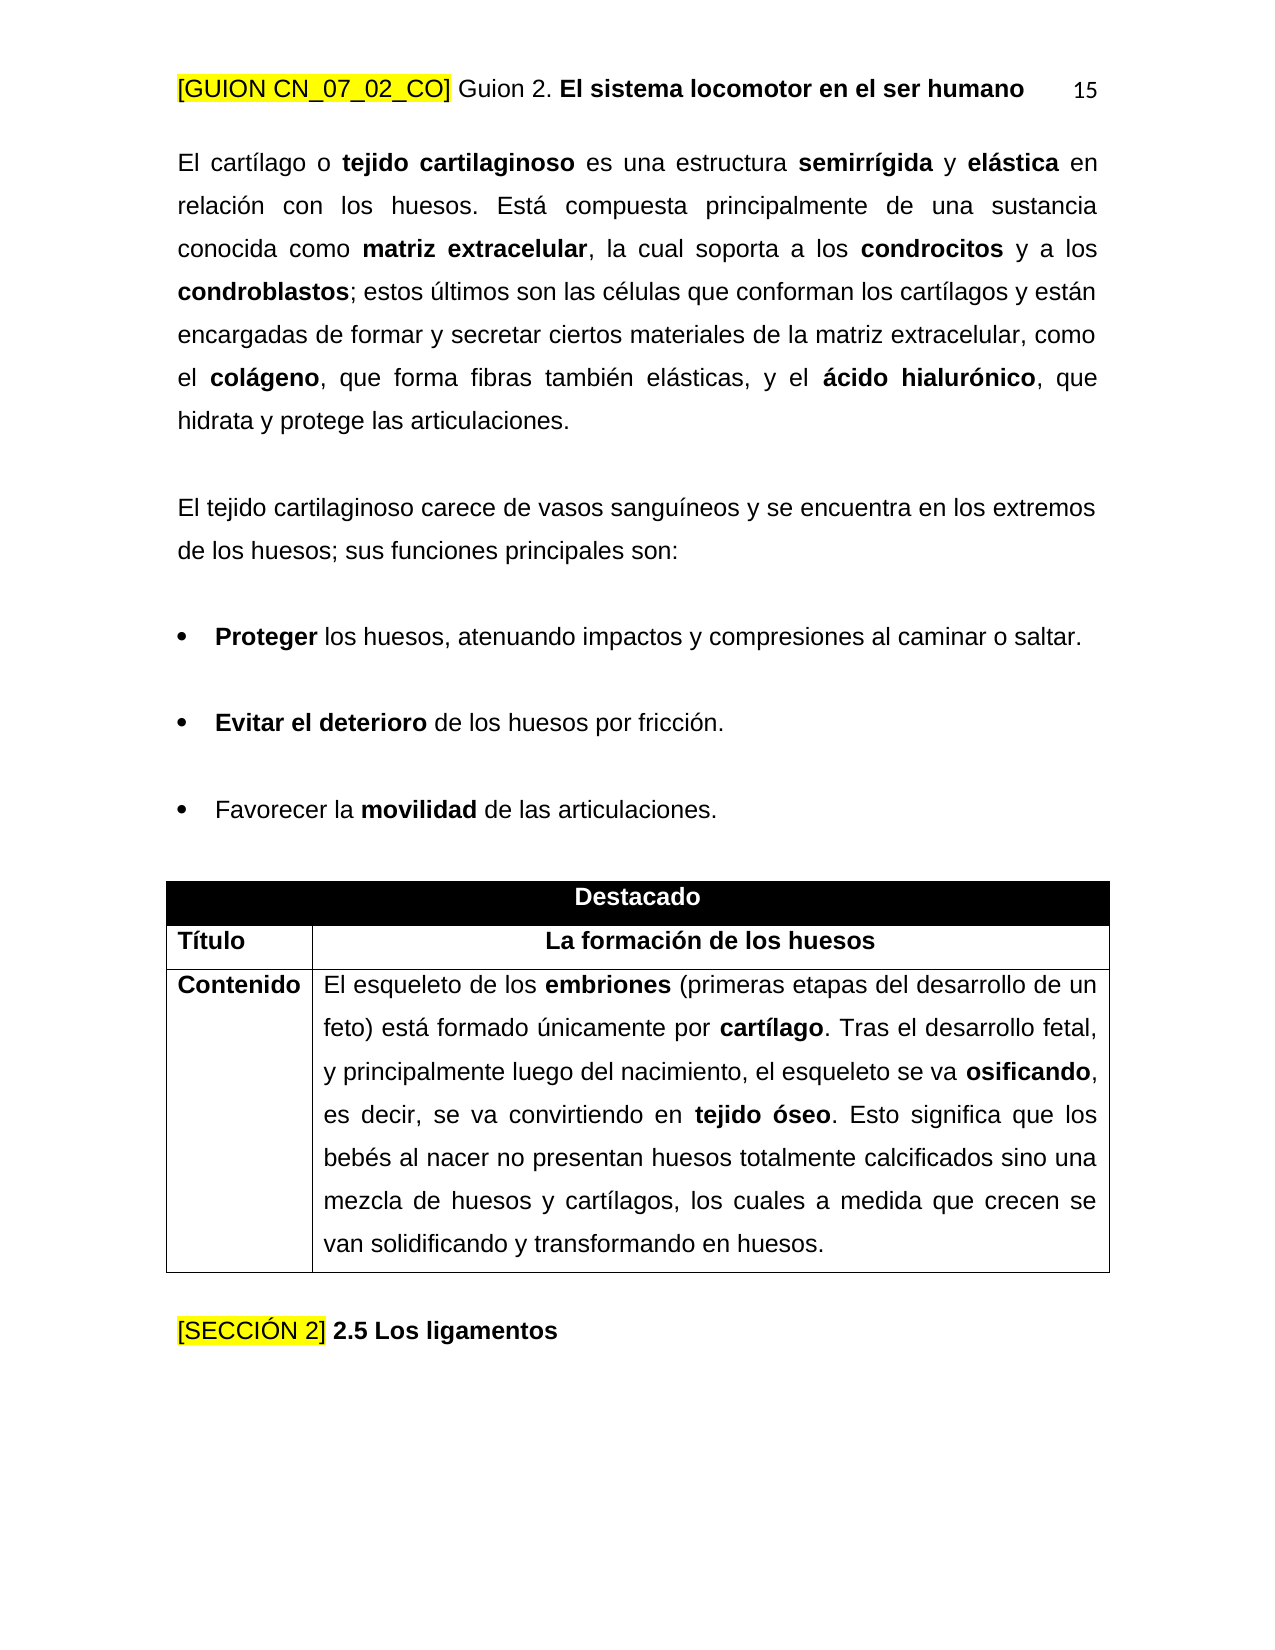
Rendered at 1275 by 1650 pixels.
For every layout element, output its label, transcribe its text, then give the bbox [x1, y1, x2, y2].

text El cartílago o tejido cartilaginoso es una estructura semirrígida y elástica en relación con los huesos. Está compuesta principalmente de una sustancia conocida como matriz extracelular, la cual soporta a los condrocitos y a los condroblastos; estos últimos son las células que conforman los cartílagos y están encargadas de formar y secretar ciertos materiales de la matriz extracelular, como el colágeno, que forma fibras también elásticas, y el ácido hialurónico, que hidrata y protege las articulaciones. [177, 148, 1098, 435]
list Proteger los huesos, atenuando impactos y compresiones al caminar o saltar. [177, 622, 1098, 651]
text [SECCIÓN 2] 2.5 Los ligamentos [326, 1316, 1098, 1345]
list Evitar el deterioro de los huesos por fricción. [177, 708, 1098, 737]
table_cell Contenido [167, 970, 312, 1272]
text El tejido cartilaginoso carece de vasos sanguíneos y se encuentra en los extremos de los huesos; sus funciones principales son: [177, 493, 1098, 564]
table_cell El esqueleto de los embriones (primeras etapas del desarrollo de un feto) está formado únicamente por cartílago. Tras el desarrollo fetal, y principalmente luego del nacimiento, el esqueleto se va osificando, es decir, se va convirtiendo en tejido óseo. Esto significa que los bebés al nacer no presentan huesos totalmente calcificados sino una mezcla de huesos y cartílagos, los cuales a medida que crecen se van solidificando y transformando en huesos. [313, 970, 1109, 1272]
table_cell La formación de los huesos [313, 926, 1109, 969]
table_cell Título [167, 926, 312, 969]
list Favorecer la movilidad de las articulaciones. [177, 795, 1098, 823]
table_header Destacado [167, 882, 1109, 925]
